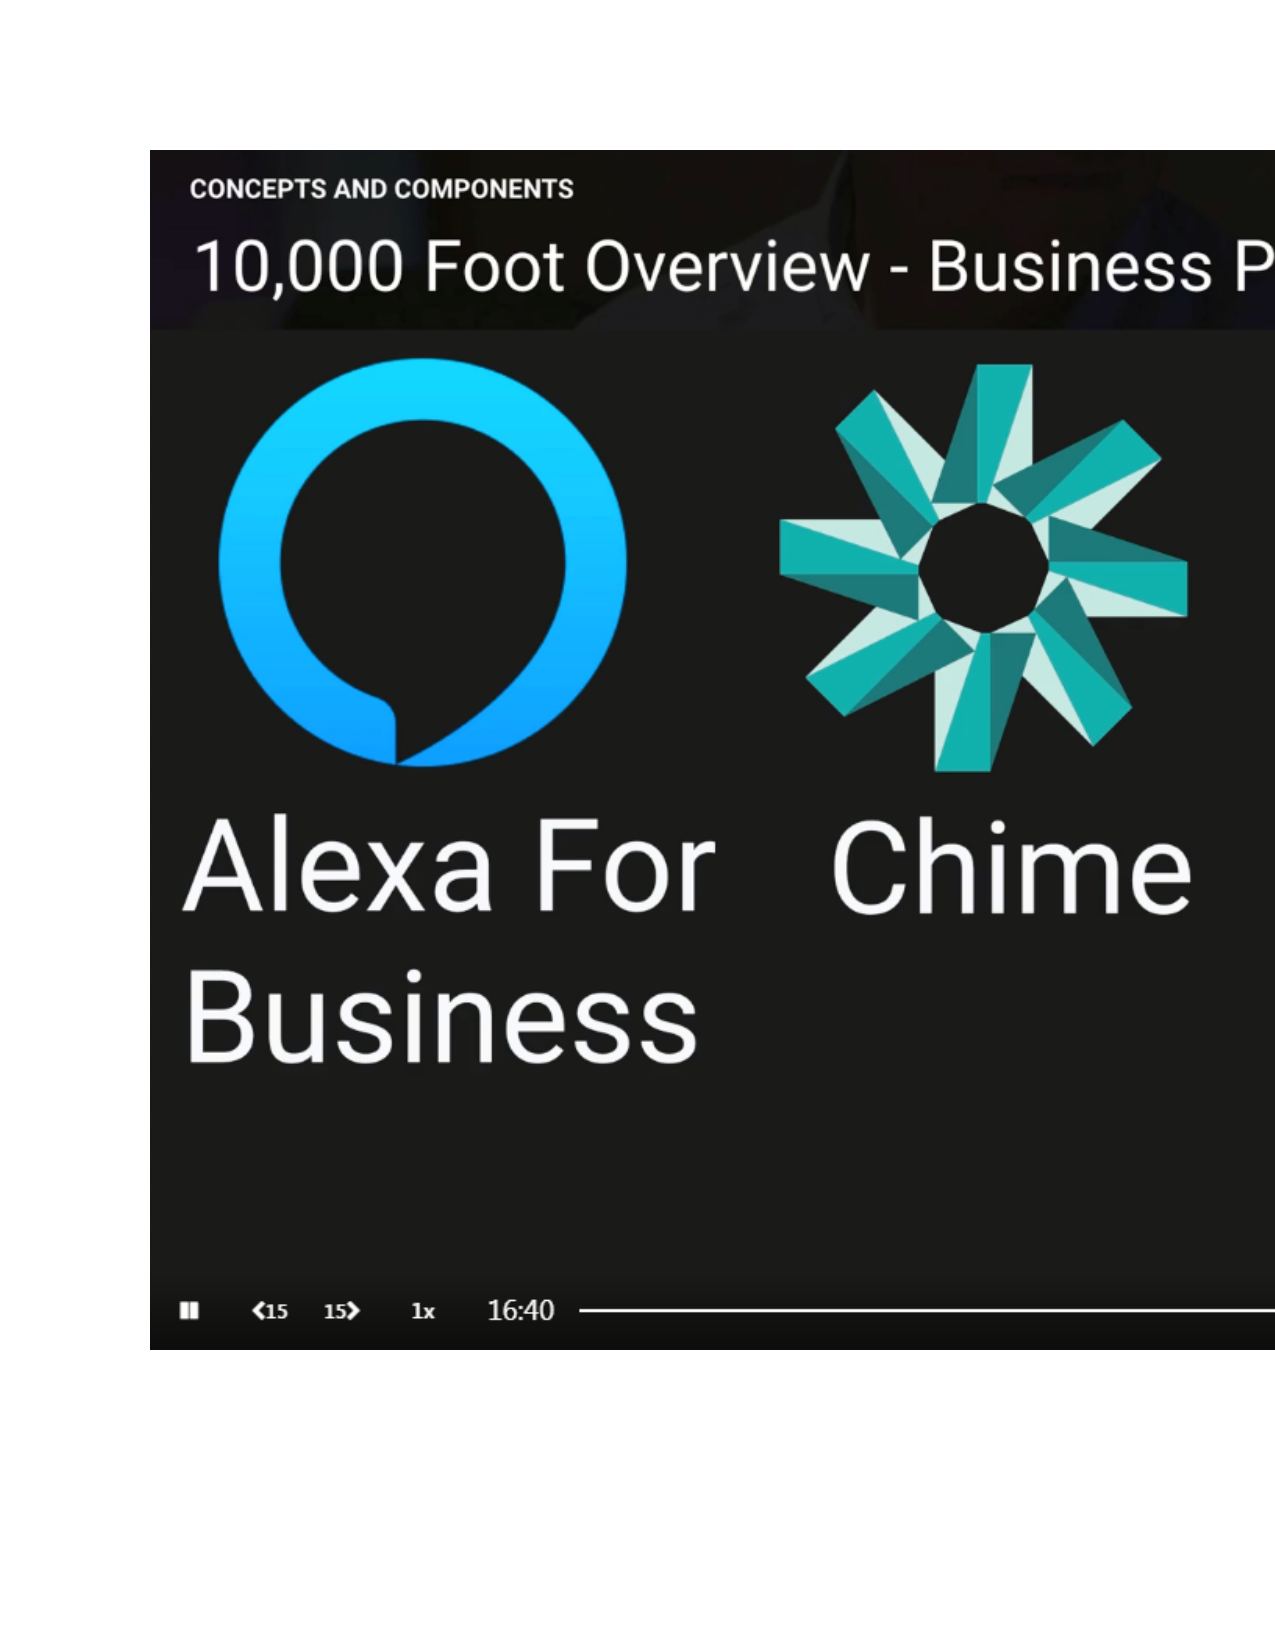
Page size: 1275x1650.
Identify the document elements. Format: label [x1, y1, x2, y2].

picture [150, 150, 1275, 1350]
